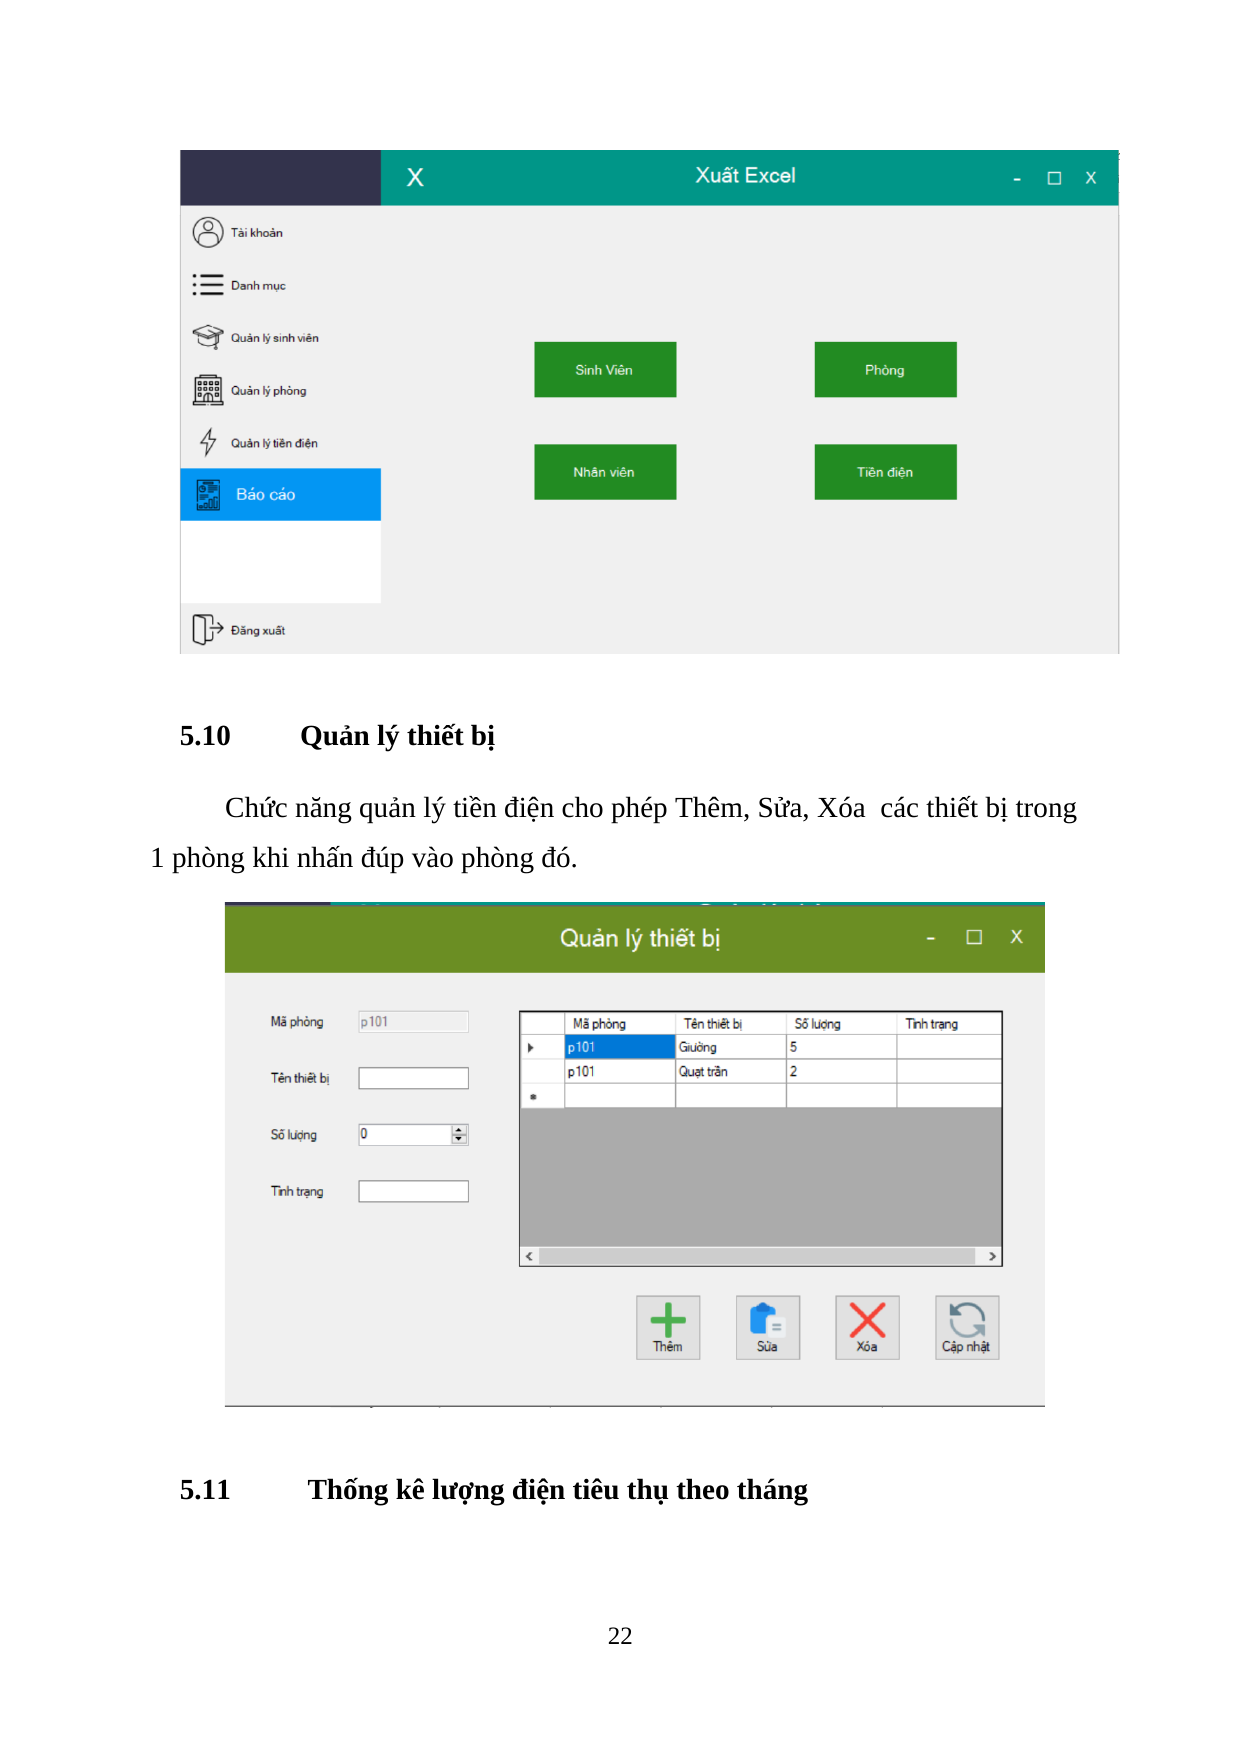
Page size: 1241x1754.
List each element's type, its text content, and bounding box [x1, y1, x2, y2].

list Thống kê lượng điện tiêu thụ theo tháng [179, 1472, 1090, 1505]
list Quản lý thiết bị [179, 718, 1090, 752]
picture [179, 150, 1120, 654]
picture [224, 902, 1045, 1408]
text Chức năng quản lý tiền điện cho phép Thêm, Sửa, Xóa các thiết bị trong 1 phòng khi nhấn đúp vào phòng đó. [150, 790, 1090, 873]
